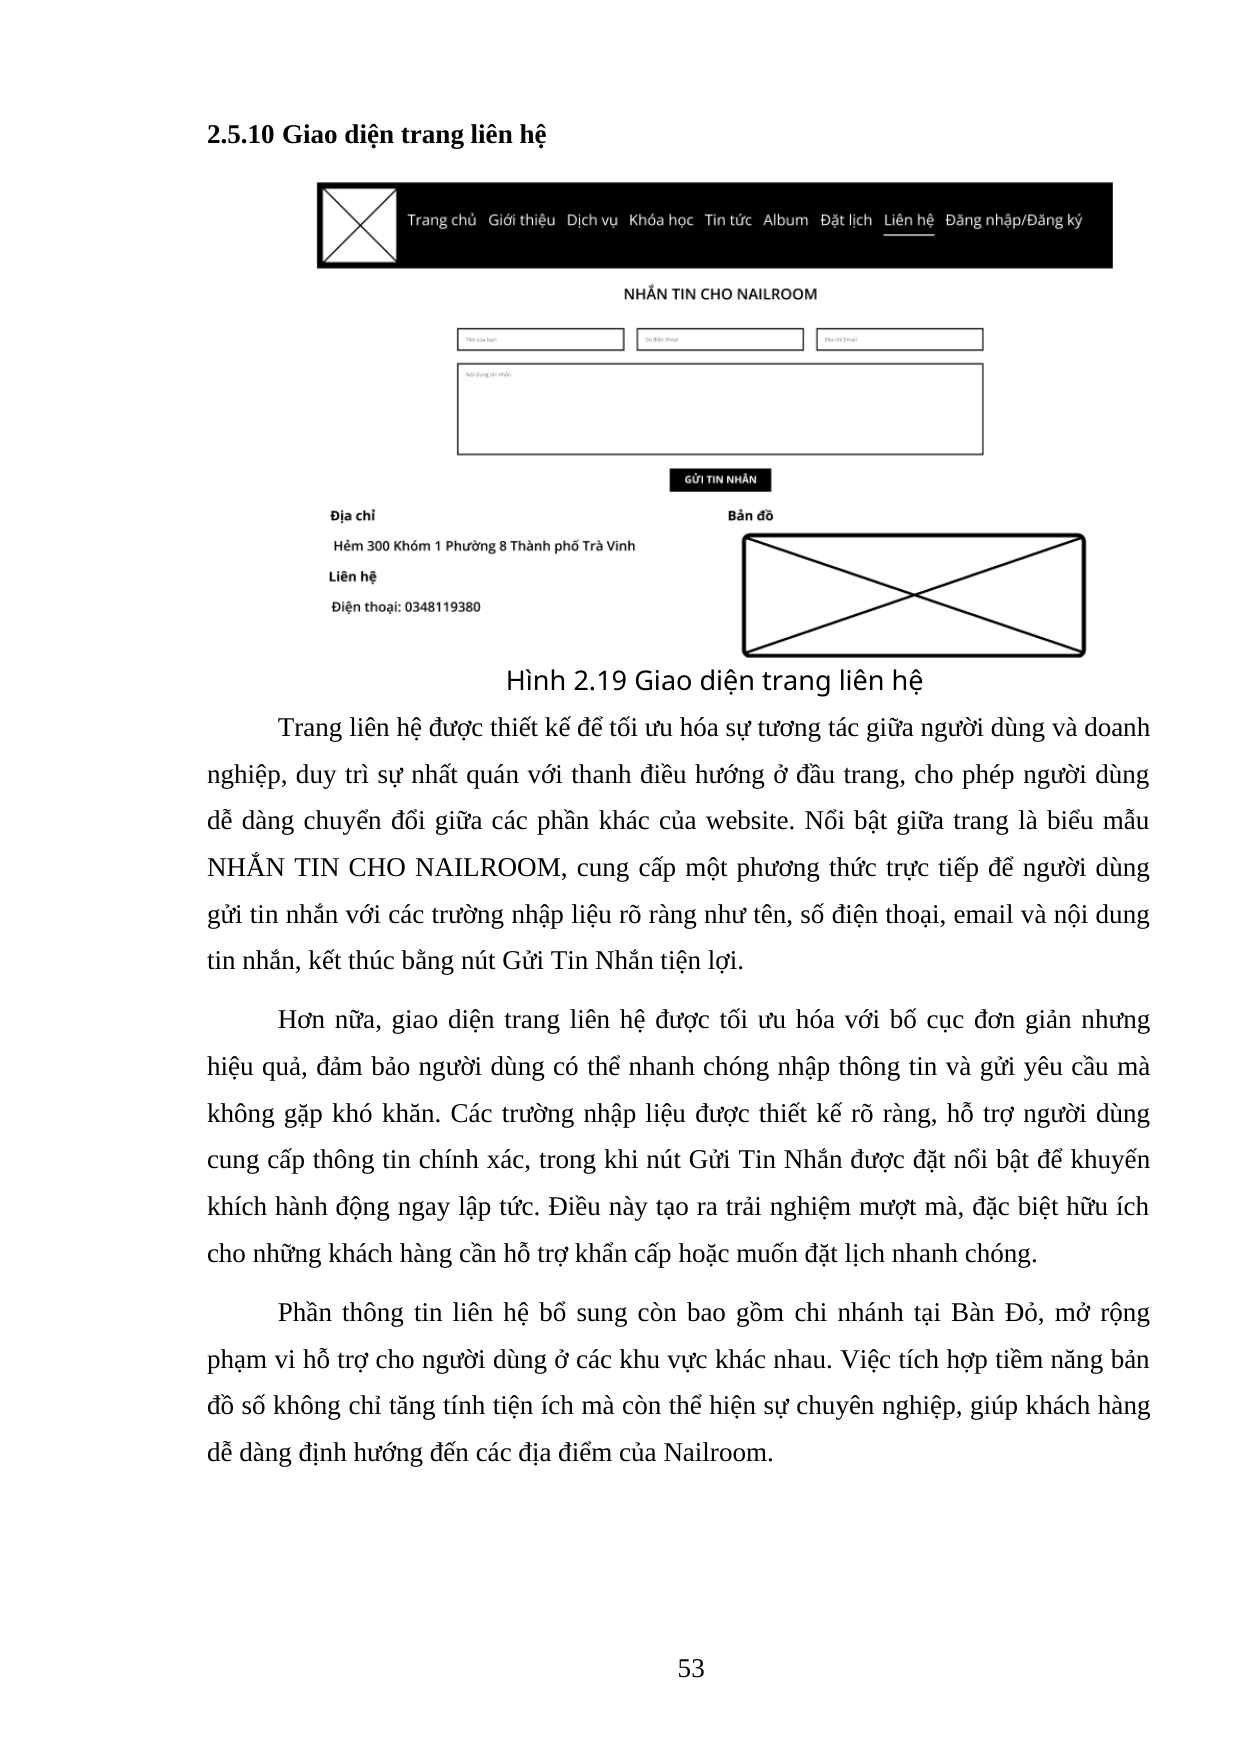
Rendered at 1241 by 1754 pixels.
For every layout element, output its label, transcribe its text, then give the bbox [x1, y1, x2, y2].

text Hơn nữa, giao diện trang liên hệ được tối ưu hóa với bố cục đơn giản nhưng hiệu quả, đảm bảo người dùng có thể nhanh chóng nhập thông tin và gửi yêu cầu mà không gặp khó khăn. Các trường nhập liệu được thiết kế rõ ràng, hỗ trợ người dùng cung cấp thông tin chính xác, trong khi nút Gửi Tin Nhắn được đặt nổi bật để khuyến khích hành động ngay lập tức. Điều này tạo ra trải nghiệm mượt mà, đặc biệt hữu ích cho những khách hàng cần hỗ trợ khẩn cấp hoặc muốn đặt lịch nhanh chóng. [207, 1004, 1152, 1268]
subtitle Giao diện trang liên hệ [207, 118, 1152, 149]
picture [313, 177, 1117, 662]
text Phần thông tin liên hệ bổ sung còn bao gồm chi nhánh tại Bàn Đỏ, mở rộng phạm vi hỗ trợ cho người dùng ở các khu vực khác nhau. Việc tích hợp tiềm năng bản đồ số không chỉ tăng tính tiện ích mà còn thể hiện sự chuyên nghiệp, giúp khách hàng dễ dàng định hướng đến các địa điểm của Nailroom. [207, 1296, 1152, 1467]
text Trang liên hệ được thiết kế để tối ưu hóa sự tương tác giữa người dùng và doanh nghiệp, duy trì sự nhất quán với thanh điều hướng ở đầu trang, cho phép người dùng dễ dàng chuyển đổi giữa các phần khác của website. Nổi bật giữa trang là biểu mẫu NHẮN TIN CHO NAILROOM, cung cấp một phương thức trực tiếp để người dùng gửi tin nhắn với các trường nhập liệu rõ ràng như tên, số điện thoại, email và nội dung tin nhắn, kết thúc bằng nút Gửi Tin Nhắn tiện lợi. [207, 711, 1152, 976]
text Hình 2.19 Giao diện trang liên hệ [207, 662, 1152, 699]
